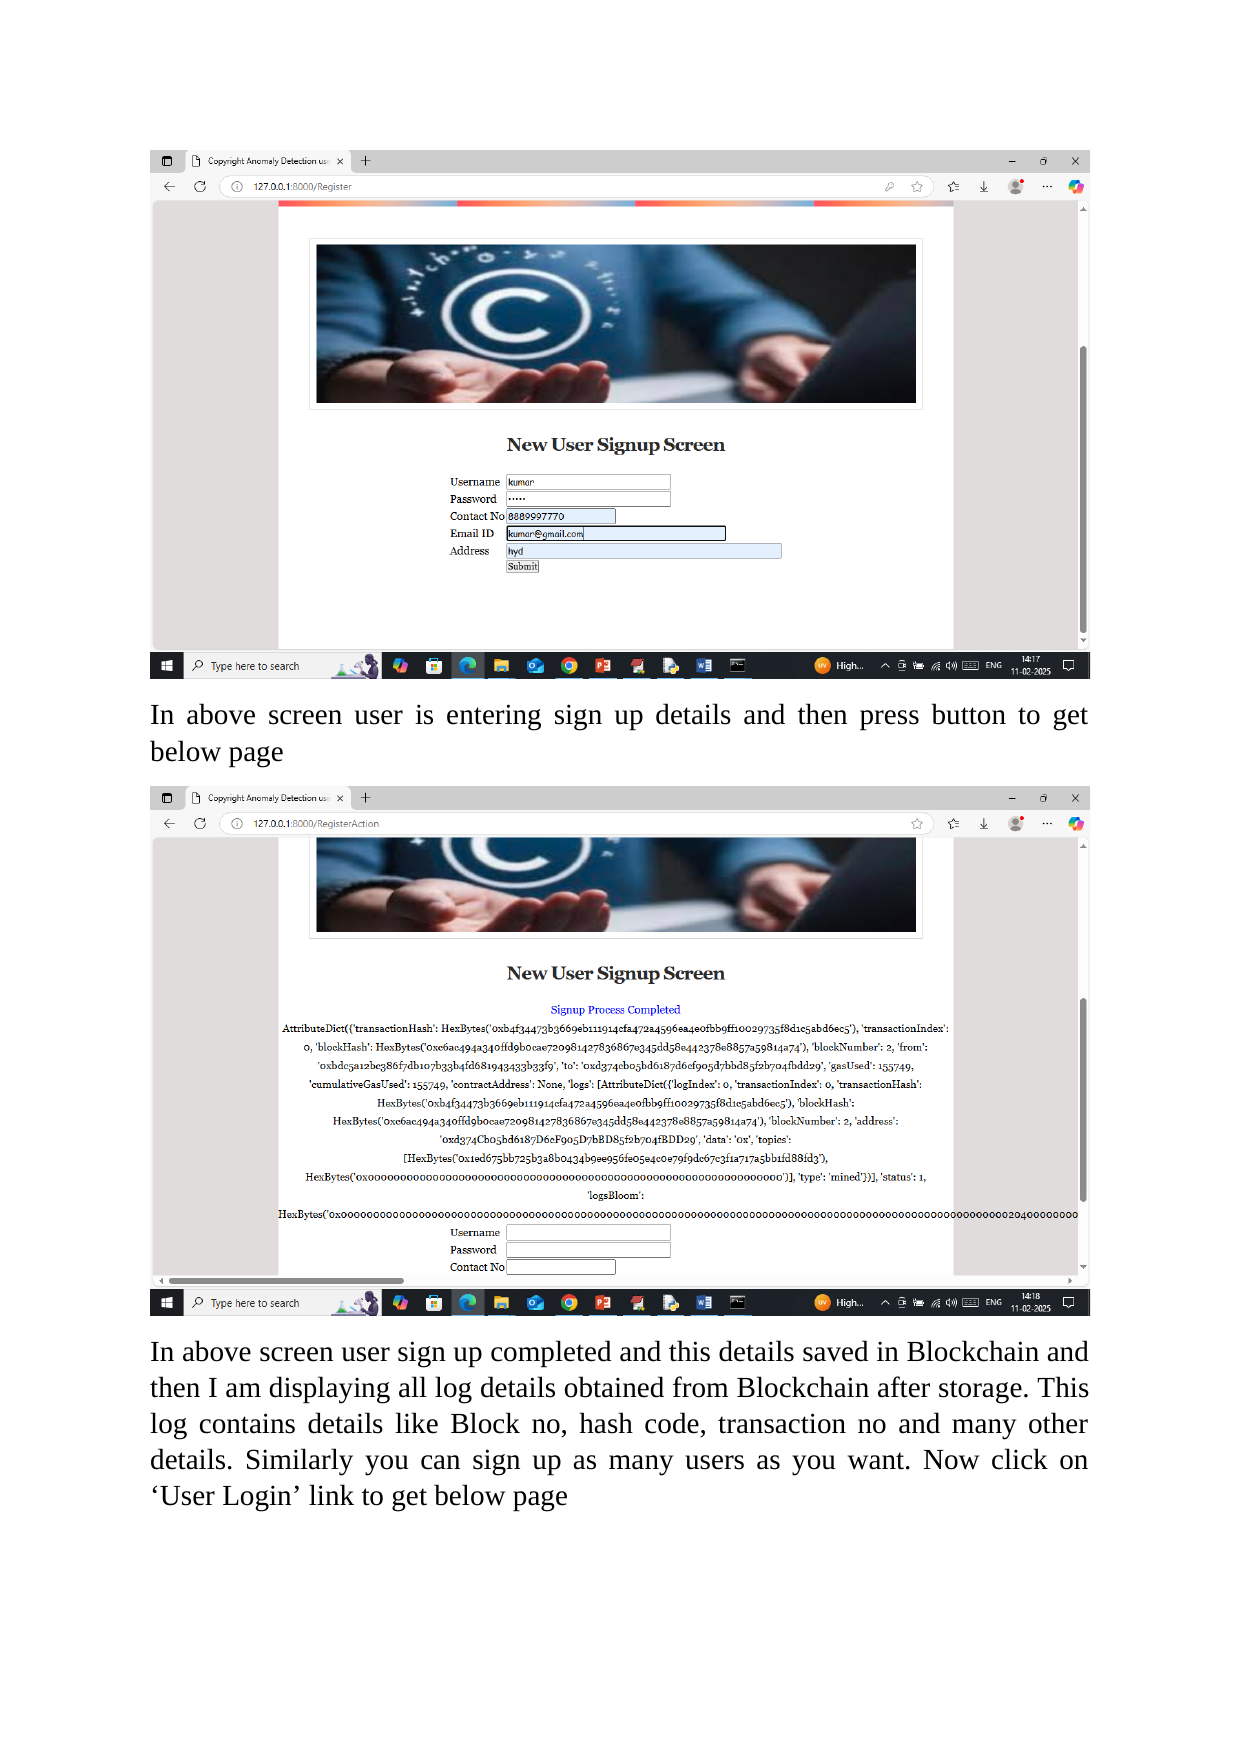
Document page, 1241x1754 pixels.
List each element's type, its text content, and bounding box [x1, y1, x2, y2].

text In above screen user sign up completed and this details saved in Blockchain and then I am displaying all log details obtained from Blockchain after storage. This log contains details like Block no, hash code, transaction no and many other details. Similarly you can sign up as many users as you want. Now click on ‘User Login’ link to get below page [150, 1334, 1090, 1512]
picture [150, 150, 1091, 679]
text In above screen user is entering sign up details and then press button to get below page [150, 697, 1090, 767]
picture [150, 786, 1091, 1316]
